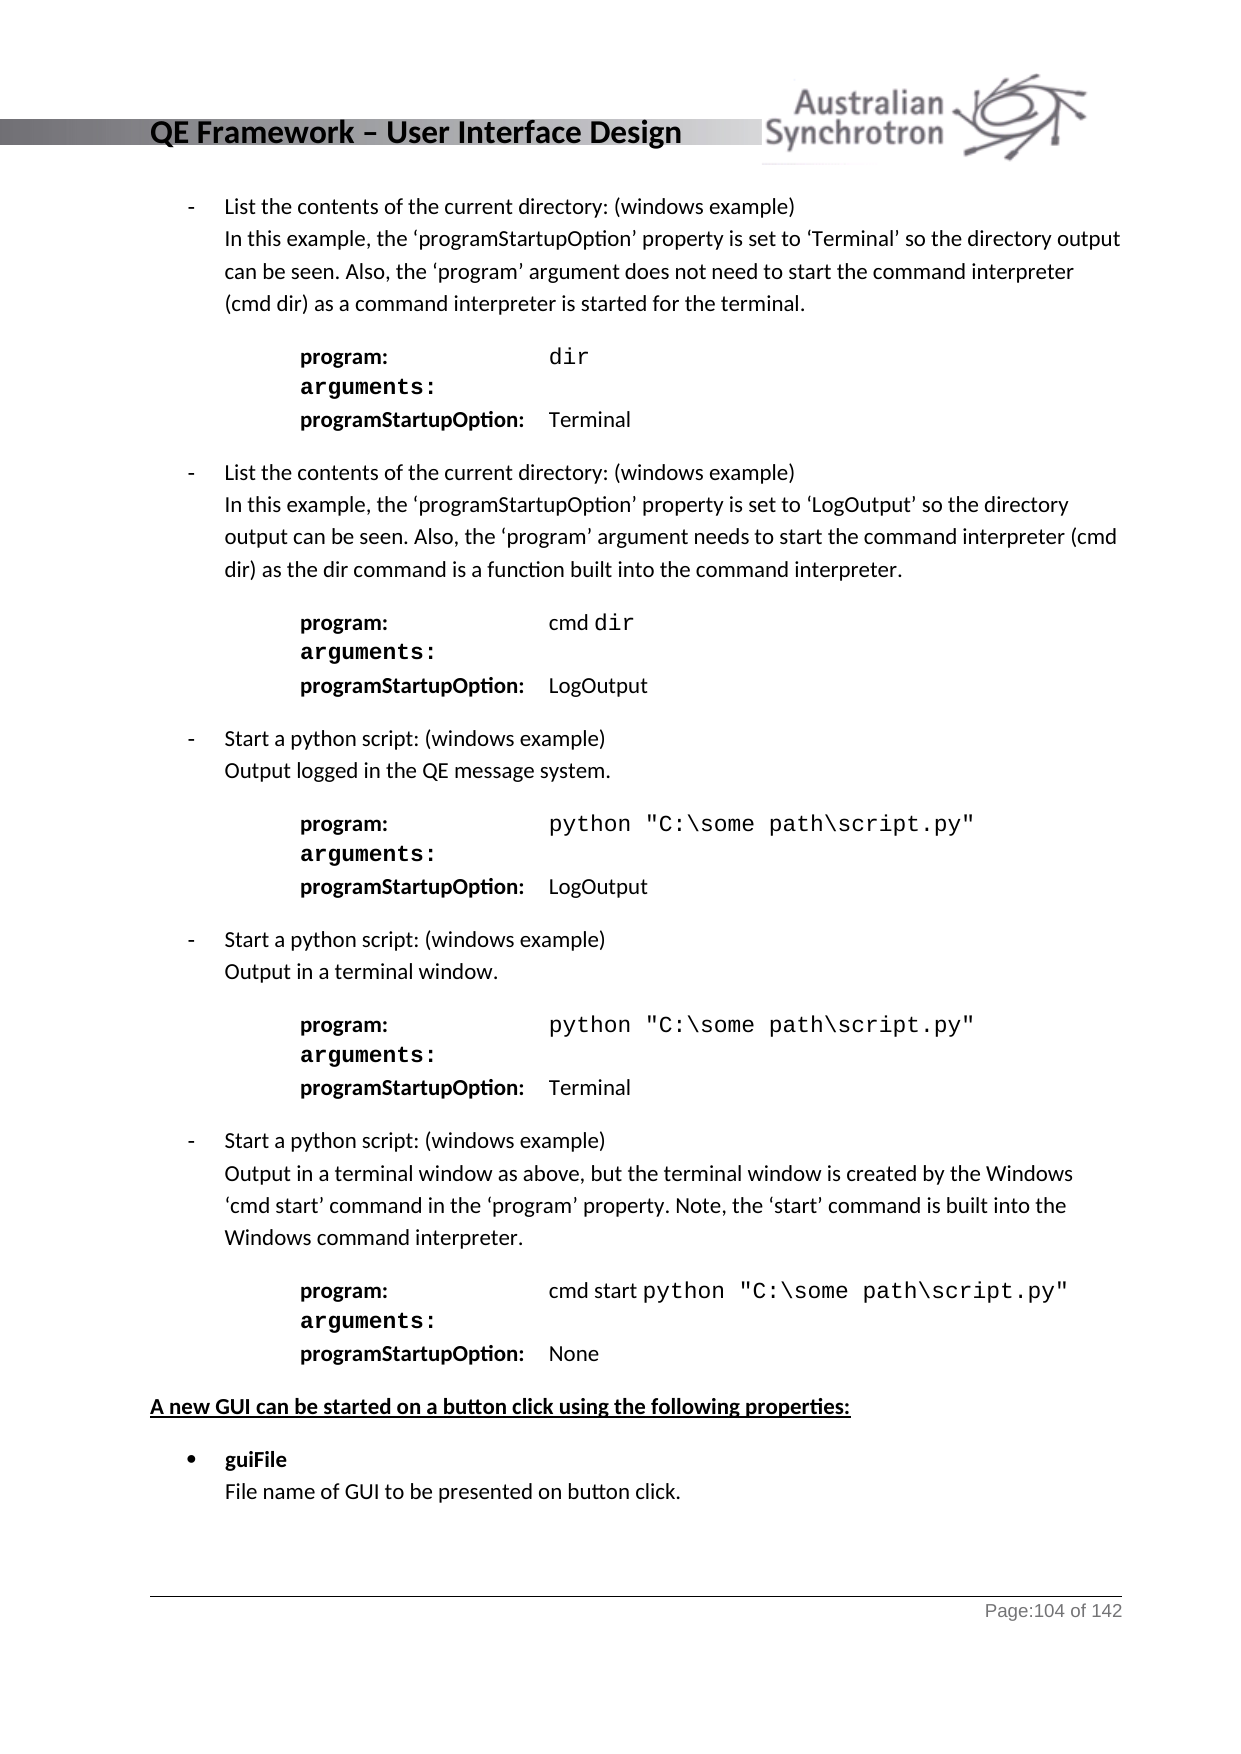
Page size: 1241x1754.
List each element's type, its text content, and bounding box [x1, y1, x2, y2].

list List the contents of the current directory: (windows example) In this example, the ‘programStartupOption’ property is set to ‘Terminal’ so the directory output can be seen. Also, the ‘program’ argument does not need to start the command interpreter (cmd dir) as a command interpreter is started for the terminal. [187, 192, 1122, 317]
list Start a python script: (windows example) Output in a terminal window as above, but the terminal window is created by the Windows ‘cmd start’ command in the ‘program’ property. Note, the ‘start’ command is built into the Windows command interpreter. [187, 1127, 1122, 1251]
text program: dir arguments: programStartupOption: Terminal [300, 342, 1122, 433]
list Start a python script: (windows example) Output logged in the QE message system. [187, 724, 1122, 784]
list Start a python script: (windows example) Output in a terminal window. [187, 925, 1122, 985]
text program: python "C:\some path\script.py" arguments: programStartupOption: Terminal [300, 1010, 1122, 1102]
picture [155, 125, 168, 140]
picture [0, 73, 1090, 165]
text program: python "C:\some path\script.py" arguments: programStartupOption: LogOutput [300, 809, 1122, 900]
text program: cmd start python "C:\some path\script.py" arguments: programStartupOption: None [300, 1276, 1122, 1367]
text program: cmd dir arguments: programStartupOption: LogOutput [300, 608, 1122, 699]
text A new GUI can be started on a button click using the following properties: [150, 1392, 1122, 1420]
list List the contents of the current directory: (windows example) In this example, the ‘programStartupOption’ property is set to ‘LogOutput’ so the directory output can be seen. Also, the ‘program’ argument needs to start the command interpreter (cmd dir) as the dir command is a function built into the command interpreter. [187, 458, 1122, 583]
